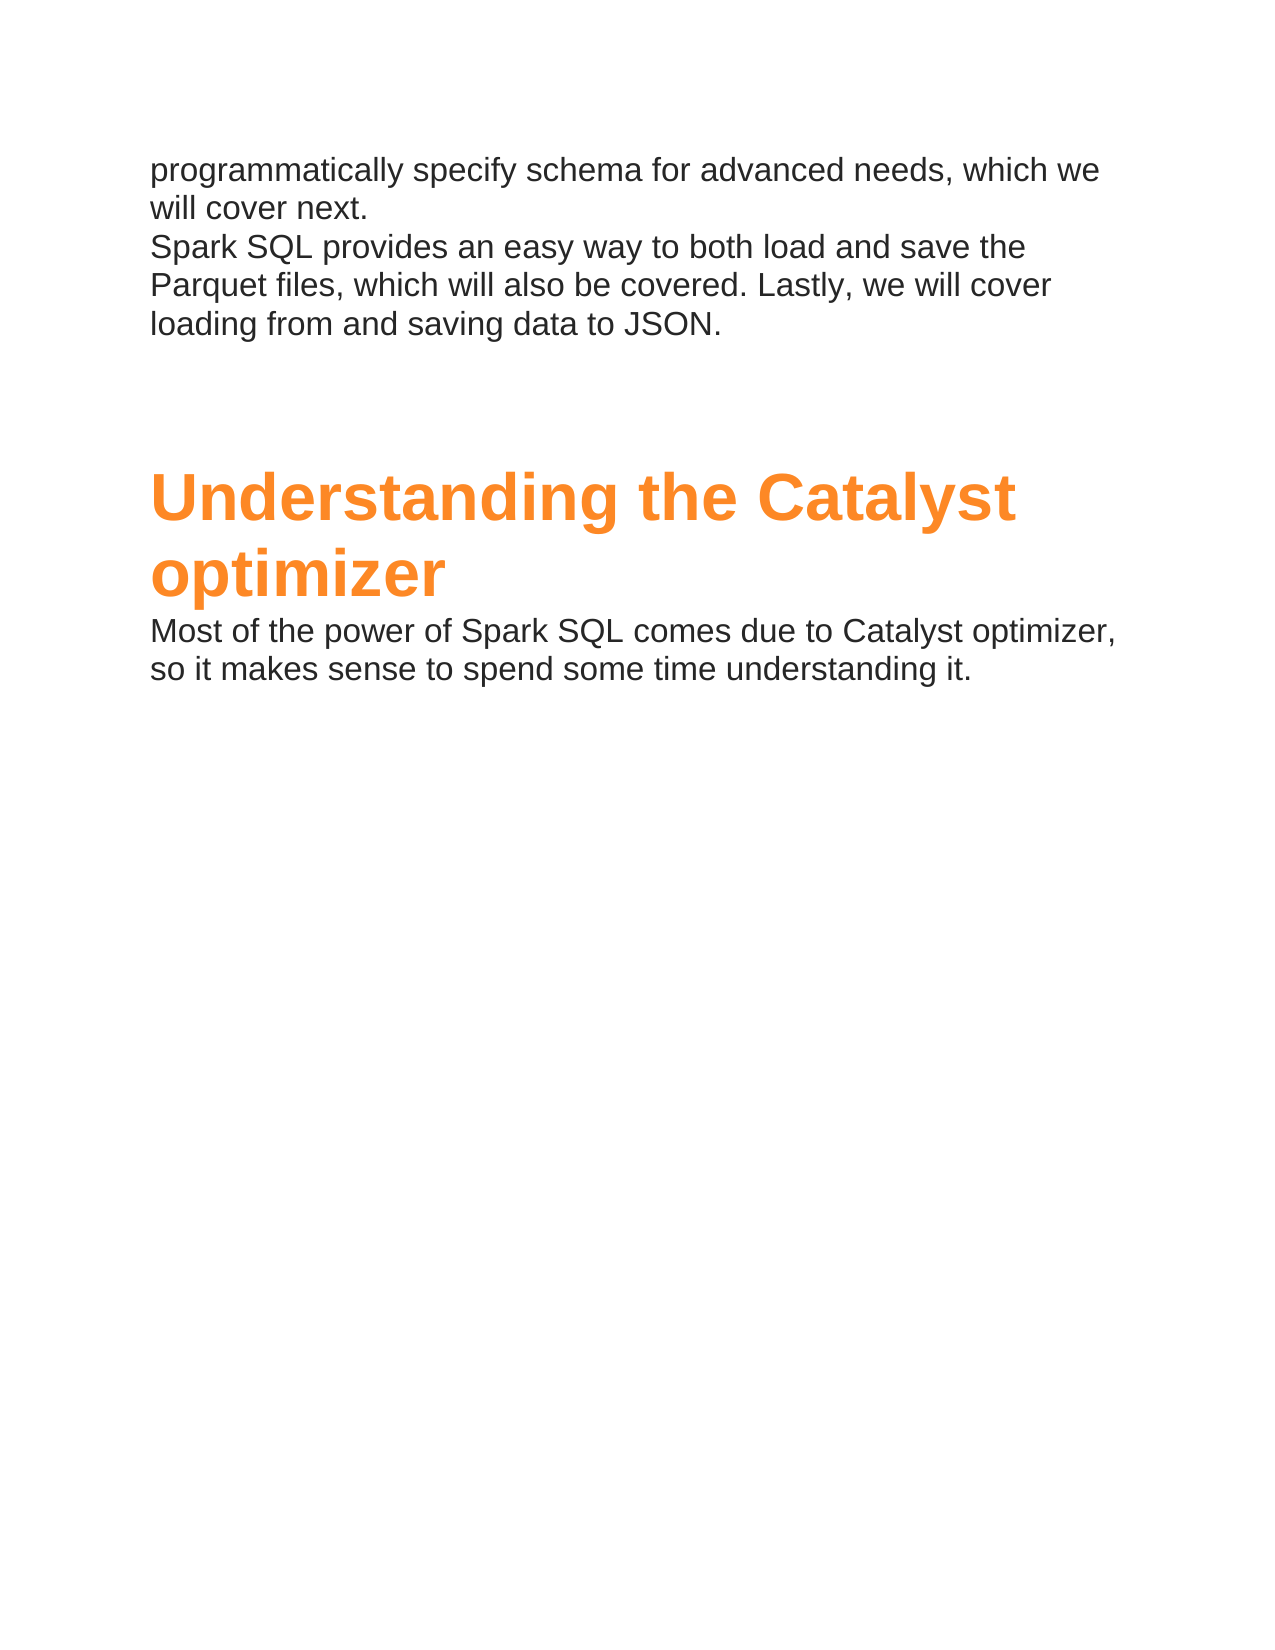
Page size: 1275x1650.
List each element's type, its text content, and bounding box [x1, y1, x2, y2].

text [150, 150, 1125, 227]
text Spark SQL provides an easy way to both load and save the Parquet files, which will also be covered. Lastly, we will cover loading from and saving data to JSON. [150, 227, 1125, 342]
text Most of the power of Spark SQL comes due to Catalyst optimizer, so it makes sense to spend some time understanding it. [150, 611, 1125, 688]
text Understanding the Catalyst optimizer [150, 457, 1125, 611]
